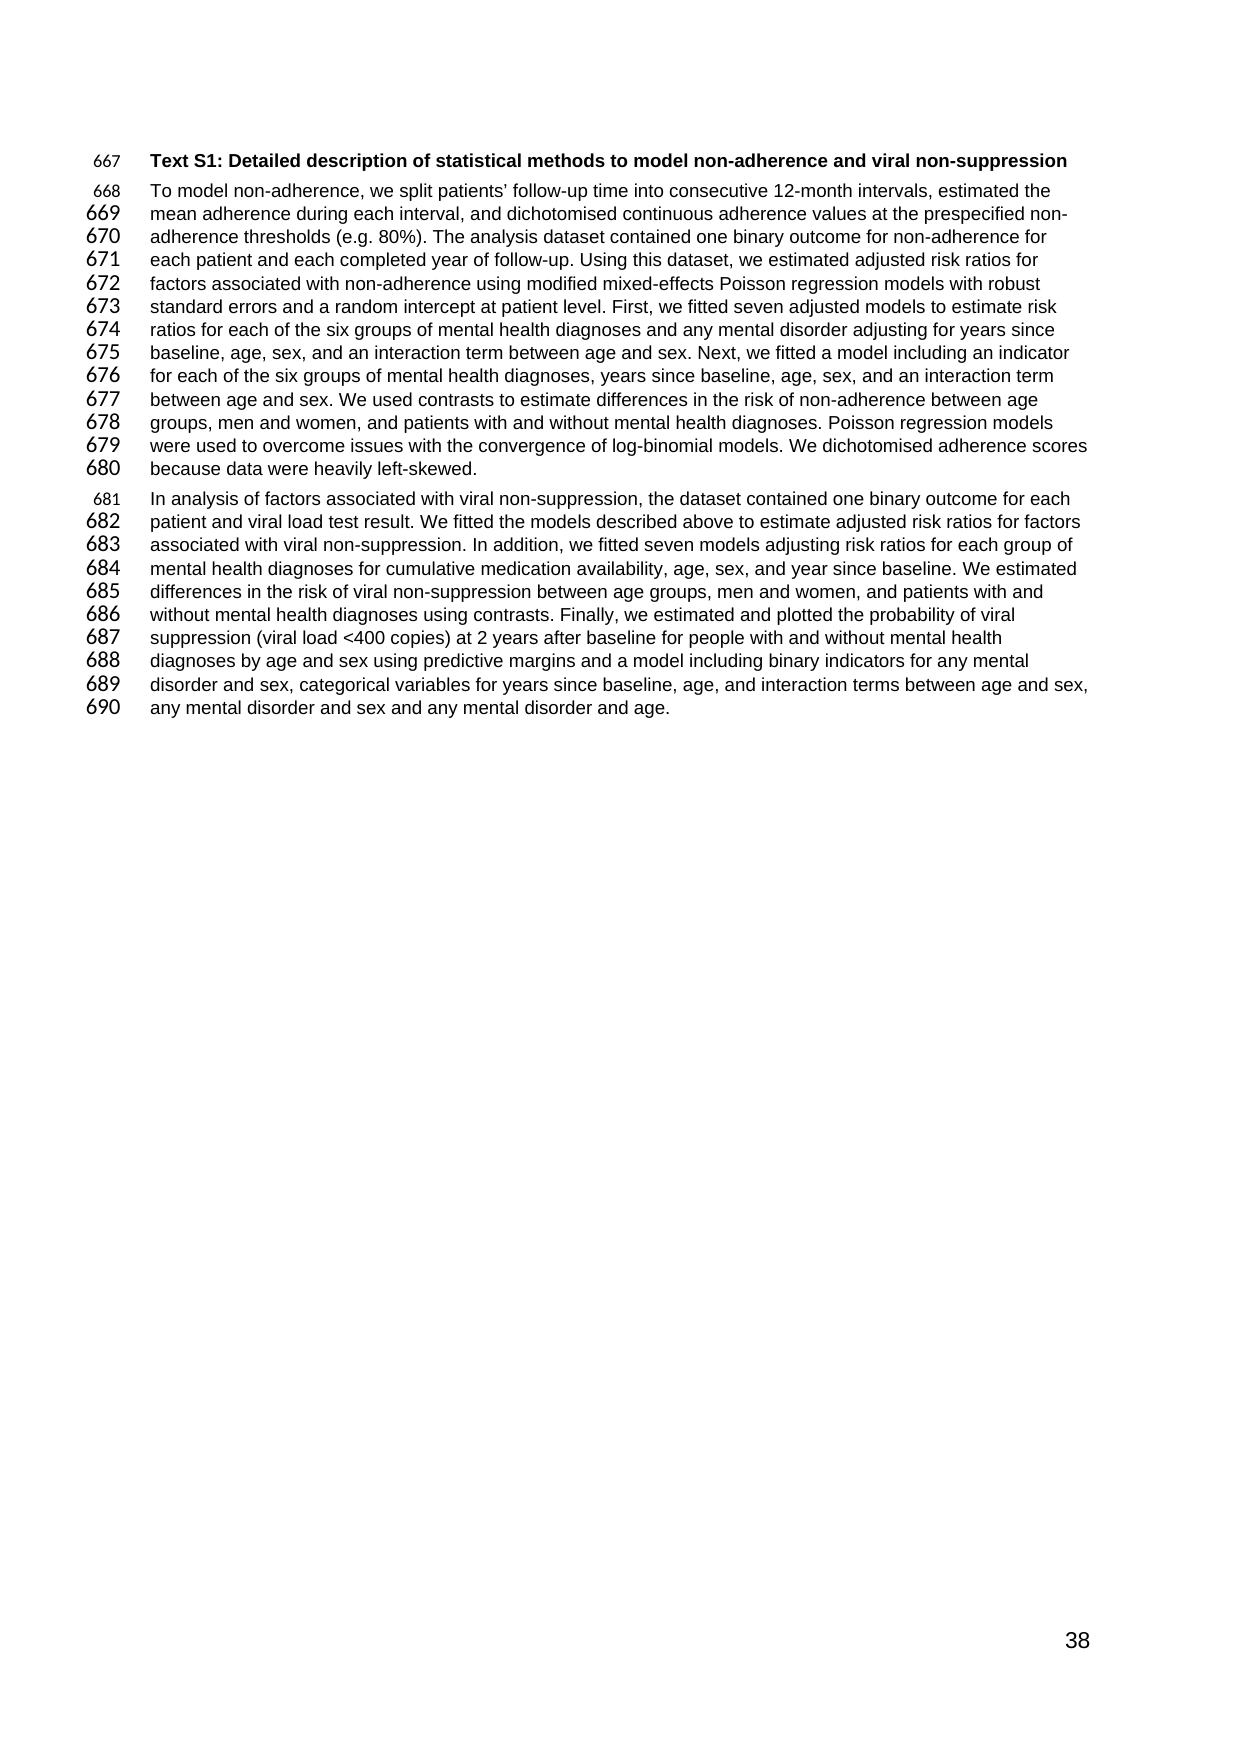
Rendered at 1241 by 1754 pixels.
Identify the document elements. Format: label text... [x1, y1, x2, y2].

text Text S1: Detailed description of statistical methods to model non-adherence and viral non-suppression [150, 150, 1090, 172]
text To model non-adherence, we split patients’ follow-up time into consecutive 12-month intervals, estimated the mean adherence during each interval, and dichotomised continuous adherence values at the prespecified non-adherence thresholds (e.g. 80%). The analysis dataset contained one binary outcome for non-adherence for each patient and each completed year of follow-up. Using this dataset, we estimated adjusted risk ratios for factors associated with non-adherence using modified mixed-effects Poisson regression models with robust standard errors and a random intercept at patient level. First, we fitted seven adjusted models to estimate risk ratios for each of the six groups of mental health diagnoses and any mental disorder adjusting for years since baseline, age, sex, and an interaction term between age and sex. Next, we fitted a model including an indicator for each of the six groups of mental health diagnoses, years since baseline, age, sex, and an interaction term between age and sex. We used contrasts to estimate differences in the risk of non-adherence between age groups, men and women, and patients with and without mental health diagnoses. Poisson regression models were used to overcome issues with the convergence of log-binomial models. We dichotomised adherence scores because data were heavily left-skewed. [150, 179, 1090, 480]
text In analysis of factors associated with viral non-suppression, the dataset contained one binary outcome for each patient and viral load test result. We fitted the models described above to estimate adjusted risk ratios for factors associated with viral non-suppression. In addition, we fitted seven models adjusting risk ratios for each group of mental health diagnoses for cumulative medication availability, age, sex, and year since baseline. We estimated differences in the risk of viral non-suppression between age groups, men and women, and patients with and without mental health diagnoses using contrasts. Finally, we estimated and plotted the probability of viral suppression (viral load <400 copies) at 2 years after baseline for people with and without mental health diagnoses by age and sex using predictive margins and a model including binary indicators for any mental disorder and sex, categorical variables for years since baseline, age, and interaction terms between age and sex, any mental disorder and sex and any mental disorder and age. [150, 488, 1090, 718]
